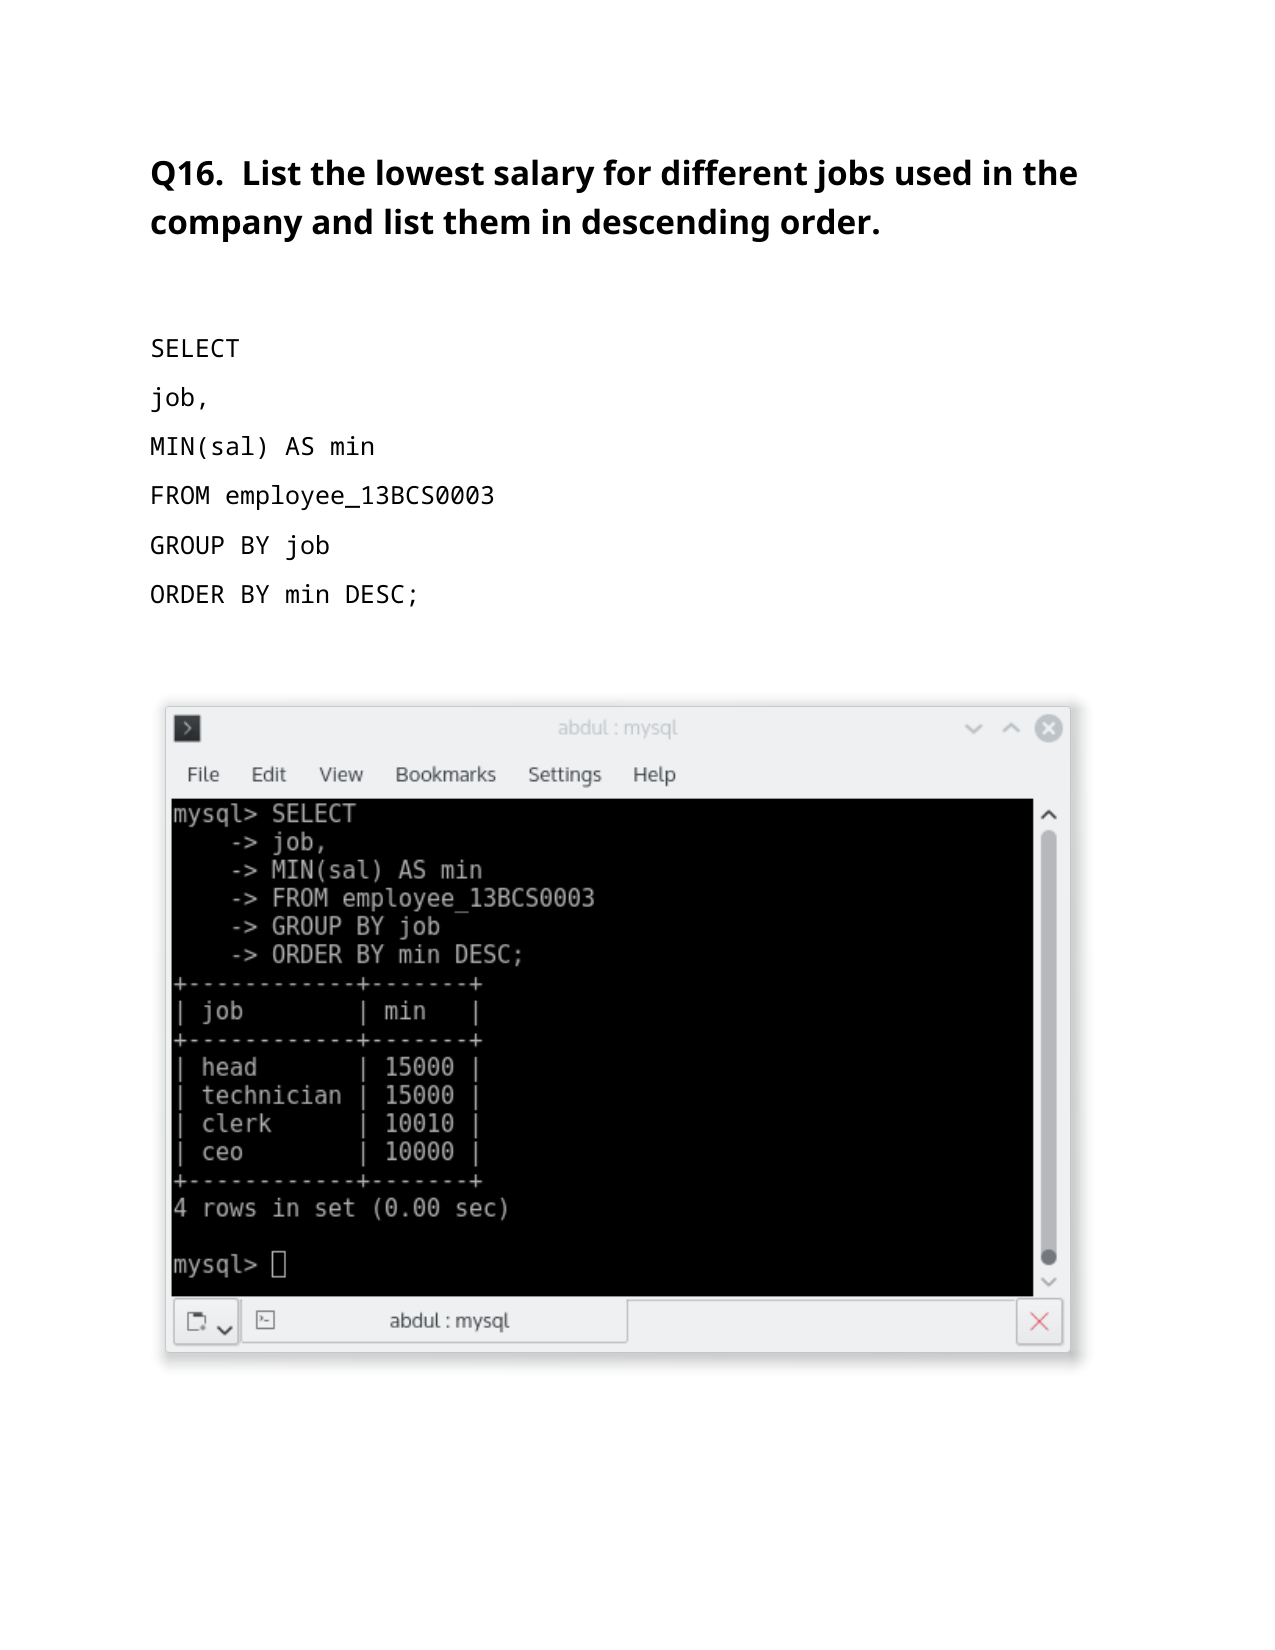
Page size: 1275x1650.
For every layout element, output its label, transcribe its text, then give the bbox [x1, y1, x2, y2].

text job, [150, 379, 1125, 413]
text SELECT [150, 330, 1125, 364]
picture [150, 691, 1096, 1378]
text GROUP BY job [150, 527, 1125, 561]
text MIN(sal) AS min [150, 429, 1125, 463]
text FROM employee_13BCS0003 [150, 478, 1125, 512]
text Q16. List the lowest salary for different jobs used in the company and list them in descending order. [150, 150, 1125, 244]
text ORDER BY min DESC; [150, 577, 1125, 611]
